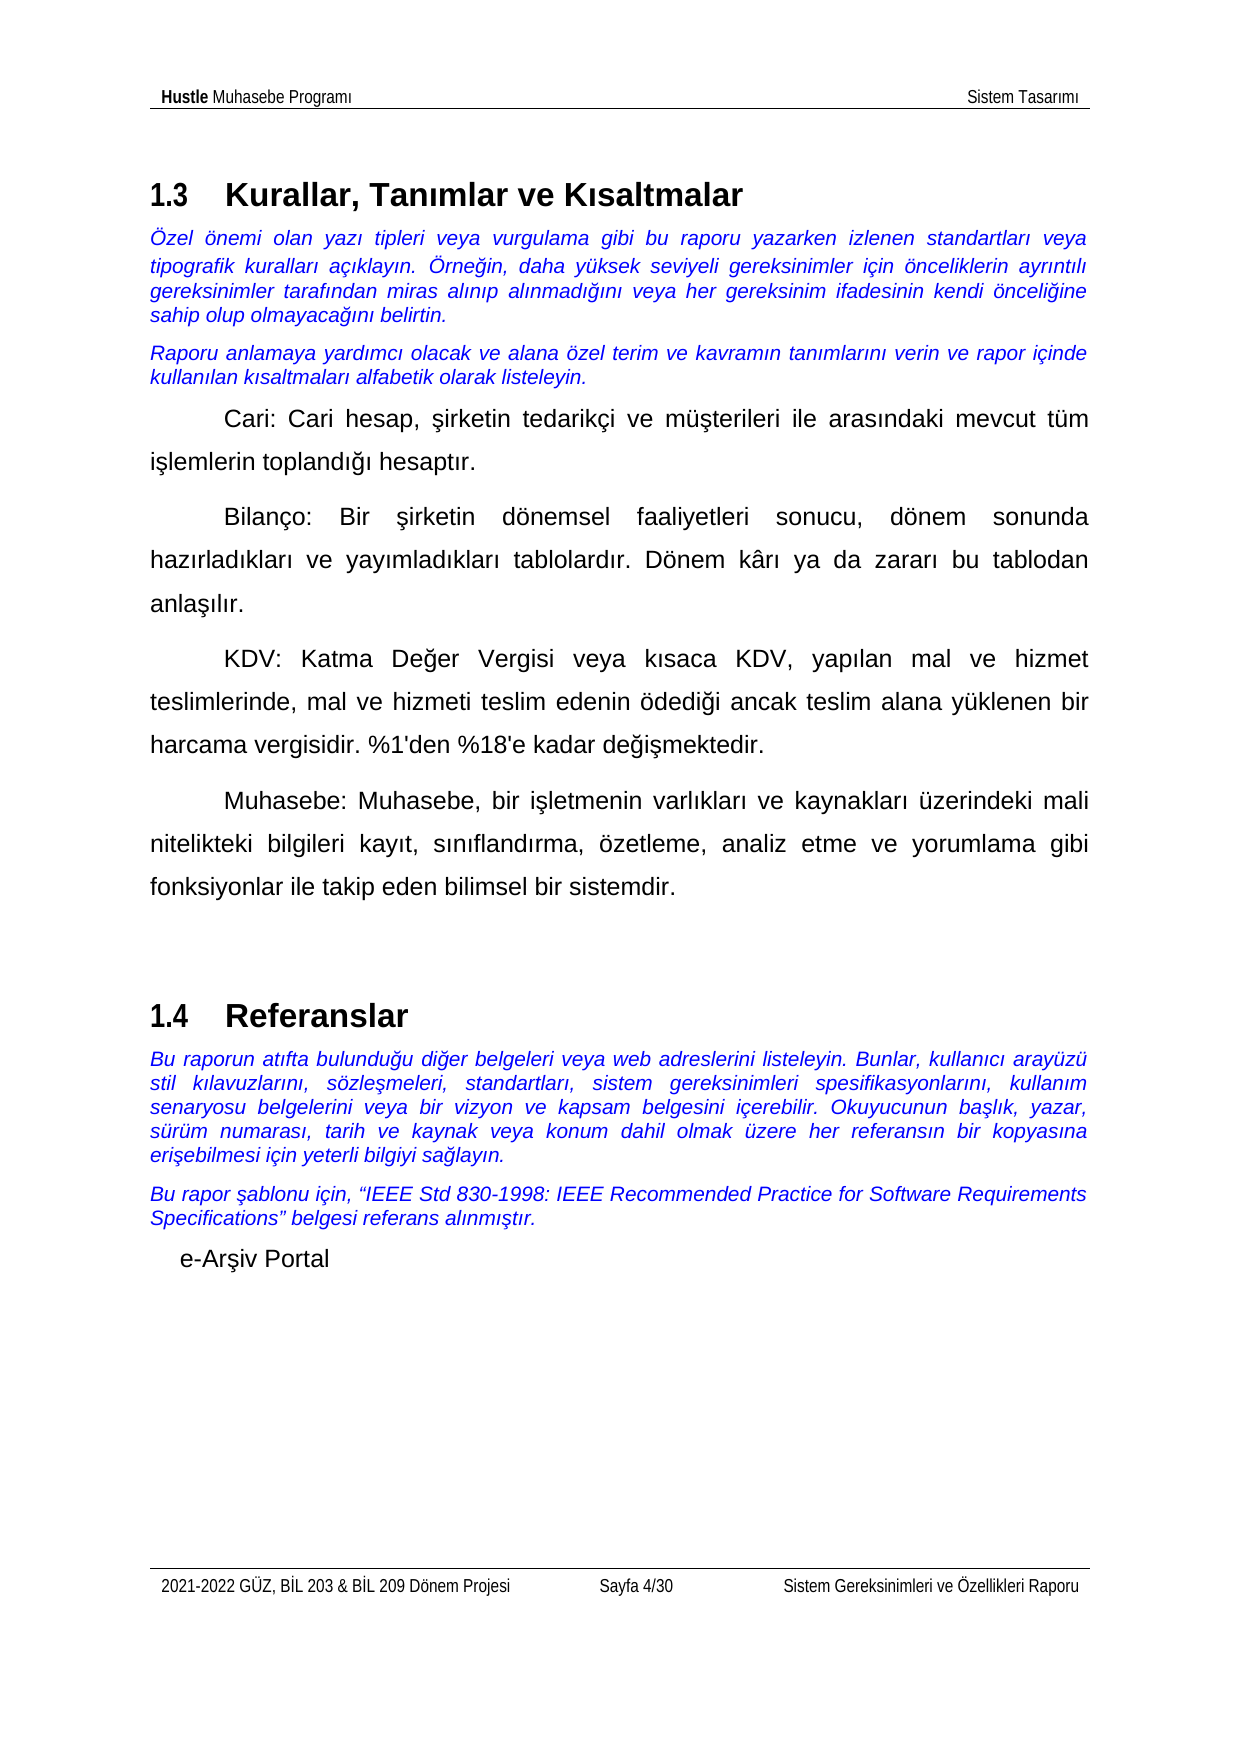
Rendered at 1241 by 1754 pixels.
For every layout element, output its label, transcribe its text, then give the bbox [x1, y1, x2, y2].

subtitle Referanslar [150, 996, 1090, 1034]
text Cari: Cari hesap, şirketin tedarikçi ve müşterileri ile arasındaki mevcut tüm işlemlerin toplandığı hesaptır. [150, 404, 1090, 476]
text Bilanço: Bir şirketin dönemsel faaliyetleri sonucu, dönem sonunda hazırladıkları ve yayımladıkları tablolardır. Dönem kârı ya da zararı bu tablodan anlaşılır. [150, 502, 1090, 617]
text Raporu anlamaya yardımcı olacak ve alana özel terim ve kavramın tanımlarını verin ve rapor içinde kullanılan kısaltmaları alfabetik olarak listeleyin. [150, 341, 1090, 389]
text Bu rapor şablonu için, “IEEE Std 830-1998: IEEE Recommended Practice for Software Requirements Specifications” belgesi referans alınmıştır. [150, 1181, 1090, 1229]
text e-Arşiv Portal [150, 1244, 1090, 1273]
text KDV: Katma Değer Vergisi veya kısaca KDV, yapılan mal ve hizmet teslimlerinde, mal ve hizmeti teslim edenin ödediği ancak teslim alana yüklenen bir harcama vergisidir. %1'den %18'e kadar değişmektedir. [150, 644, 1090, 759]
text Özel önemi olan yazı tipleri veya vurgulama gibi bu raporu yazarken izlenen standartları veya tipografik kuralları açıklayın. Örneğin, daha yüksek seviyeli gereksinimler için önceliklerin ayrıntılı gereksinimler tarafından miras alınıp alınmadığını veya her gereksinim ifadesinin kendi önceliğine sahip olup olmayacağını belirtin. [150, 226, 1090, 327]
subtitle Kurallar, Tanımlar ve Kısaltmalar [150, 175, 1090, 213]
text Muhasebe: Muhasebe, bir işletmenin varlıkları ve kaynakları üzerindeki mali nitelikteki bilgileri kayıt, sınıflandırma, özetleme, analiz etme ve yorumlama gibi fonksiyonlar ile takip eden bilimsel bir sistemdir. [150, 786, 1090, 901]
text Bu raporun atıfta bulunduğu diğer belgeleri veya web adreslerini listeleyin. Bunlar, kullanıcı arayüzü stil kılavuzlarını, sözleşmeleri, standartları, sistem gereksinimleri spesifikasyonlarını, kullanım senaryosu belgelerini veya bir vizyon ve kapsam belgesini içerebilir. Okuyucunun başlık, yazar, sürüm numarası, tarih ve kaynak veya konum dahil olmak üzere her referansın bir kopyasına erişebilmesi için yeterli bilgiyi sağlayın. [150, 1047, 1090, 1167]
